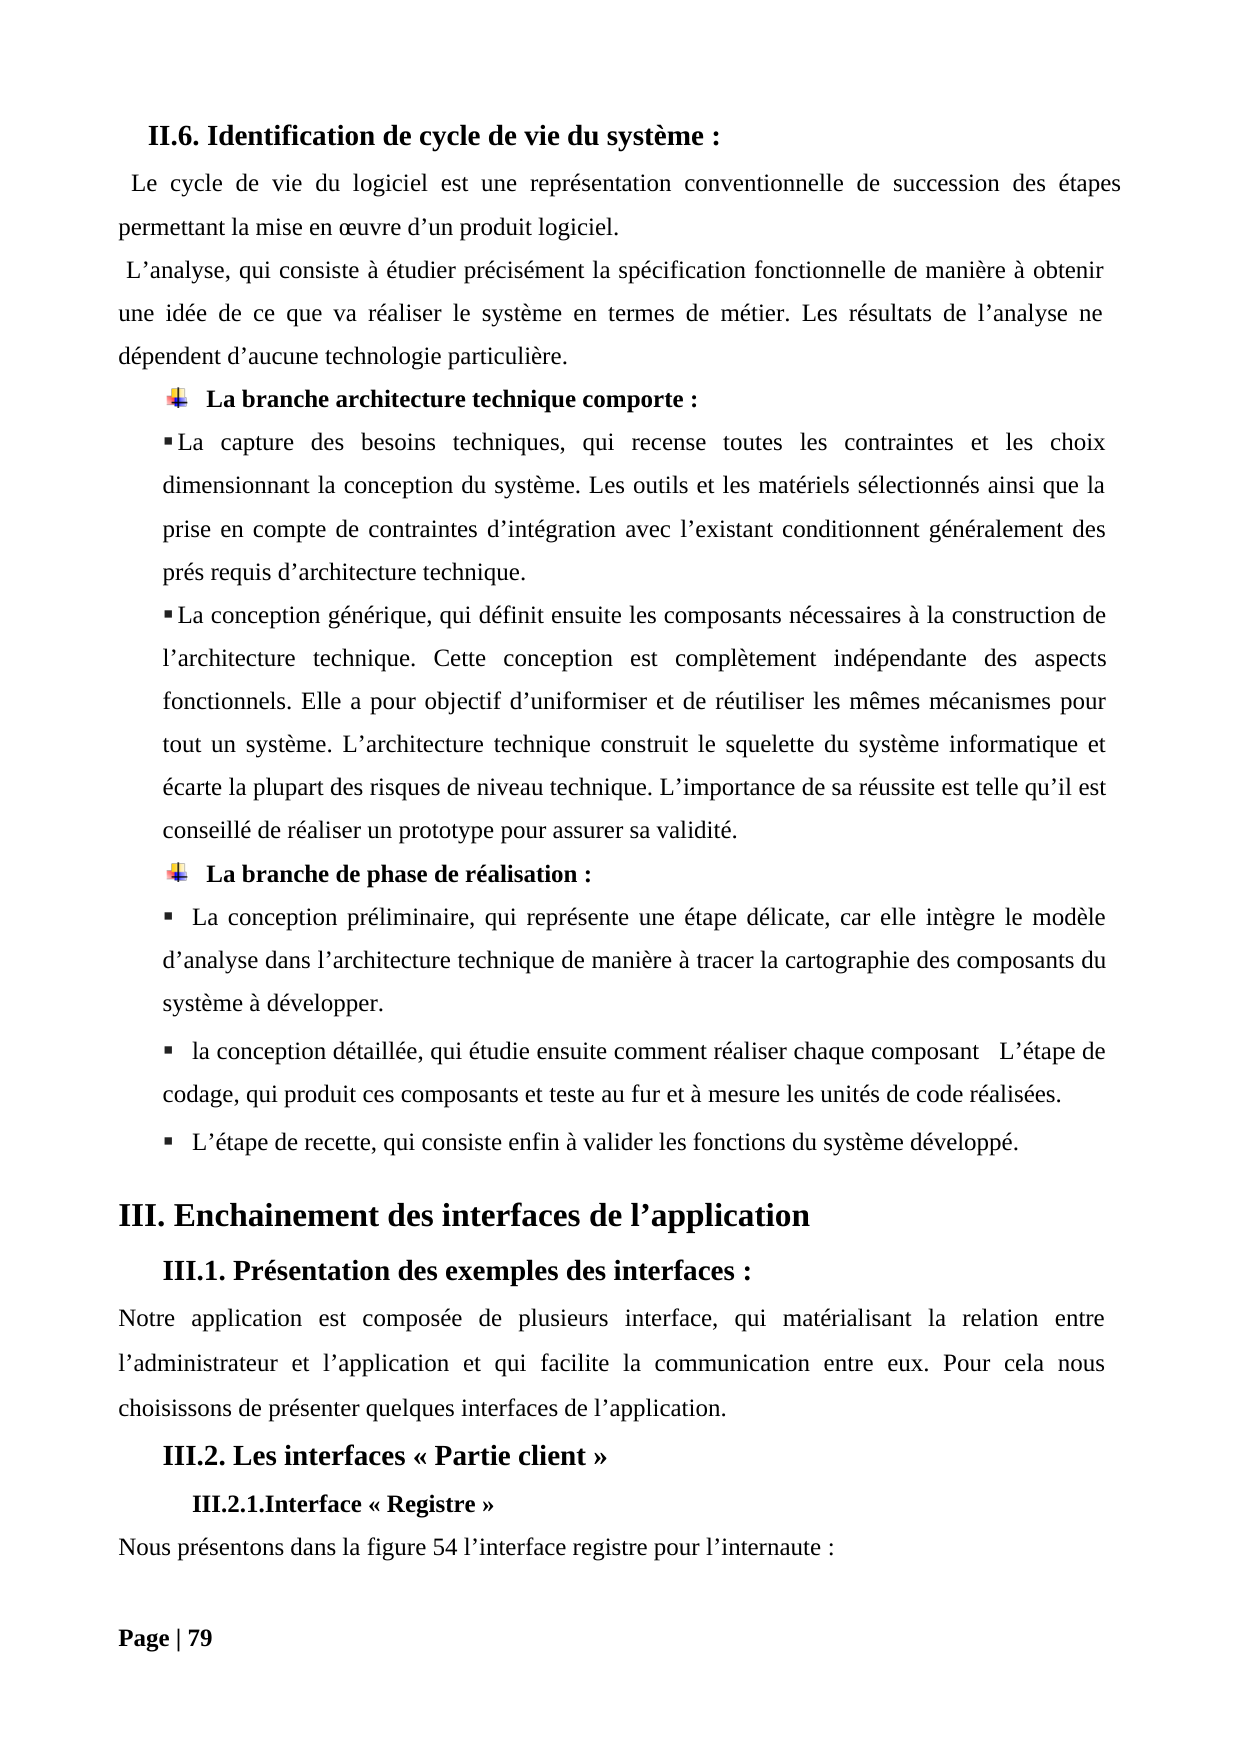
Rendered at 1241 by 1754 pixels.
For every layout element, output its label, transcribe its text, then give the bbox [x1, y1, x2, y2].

text La branche architecture technique comporte : [148, 384, 1122, 413]
text Nous présentons dans la figure 54 l’interface registre pour l’internaute : [118, 1532, 1122, 1561]
text III.1. Présentation des exemples des interfaces : [162, 1253, 1122, 1286]
text Notre application est composée de plusieurs interface, qui matérialisant la relation entre l’administrateur et l’application et qui facilite la communication entre eux. Pour cela nous choisissons de présenter quelques interfaces de l’application. [118, 1303, 1106, 1422]
list La conception préliminaire, qui représente une étape délicate, car elle intègre le modèle d’analyse dans l’architecture technique de manière à tracer la cartographie des composants du système à développer. [162, 902, 1107, 1017]
list La conception générique, qui définit ensuite les composants nécessaires à la construction de l’architecture technique. Cette conception est complètement indépendante des aspects fonctionnels. Elle a pour objectif d’uniformiser et de réutiliser les mêmes mécanismes pour tout un système. L’architecture technique construit le squelette du système informatique et écarte la plupart des risques de niveau technique. L’importance de sa réussite est telle qu’il est conseillé de réaliser un prototype pour assurer sa validité. [162, 600, 1107, 844]
text II.6. Identification de cycle de vie du système : [148, 118, 1122, 152]
list L’étape de recette, qui consiste enfin à valider les fonctions du système développé. [162, 1127, 1107, 1156]
text III.2.1.Interface « Registre » [177, 1489, 1122, 1518]
text La branche de phase de réalisation : [148, 859, 1122, 887]
text Le cycle de vie du logiciel est une représentation conventionnelle de succession des étapes permettant la mise en œuvre d’un produit logiciel. [118, 168, 1122, 240]
text L’analyse, qui consiste à étudier précisément la spécification fonctionnelle de manière à obtenir une idée de ce que va réaliser le système en termes de métier. Les résultats de l’analyse ne dépendent d’aucune technologie particulière. [118, 255, 1105, 370]
list La capture des besoins techniques, qui recense toutes les contraintes et les choix dimensionnant la conception du système. Les outils et les matériels sélectionnés ainsi que la prise en compte de contraintes d’intégration avec l’existant conditionnent généralement des prés requis d’architecture technique. [162, 427, 1107, 586]
list la conception détaillée, qui étudie ensuite comment réaliser chaque composant L’étape de codage, qui produit ces composants et teste au fur et à mesure les unités de code réalisées. [162, 1036, 1107, 1108]
text III.2. Les interfaces « Partie client » [162, 1438, 1122, 1472]
text III. Enchainement des interfaces de l’application [118, 1195, 1122, 1234]
